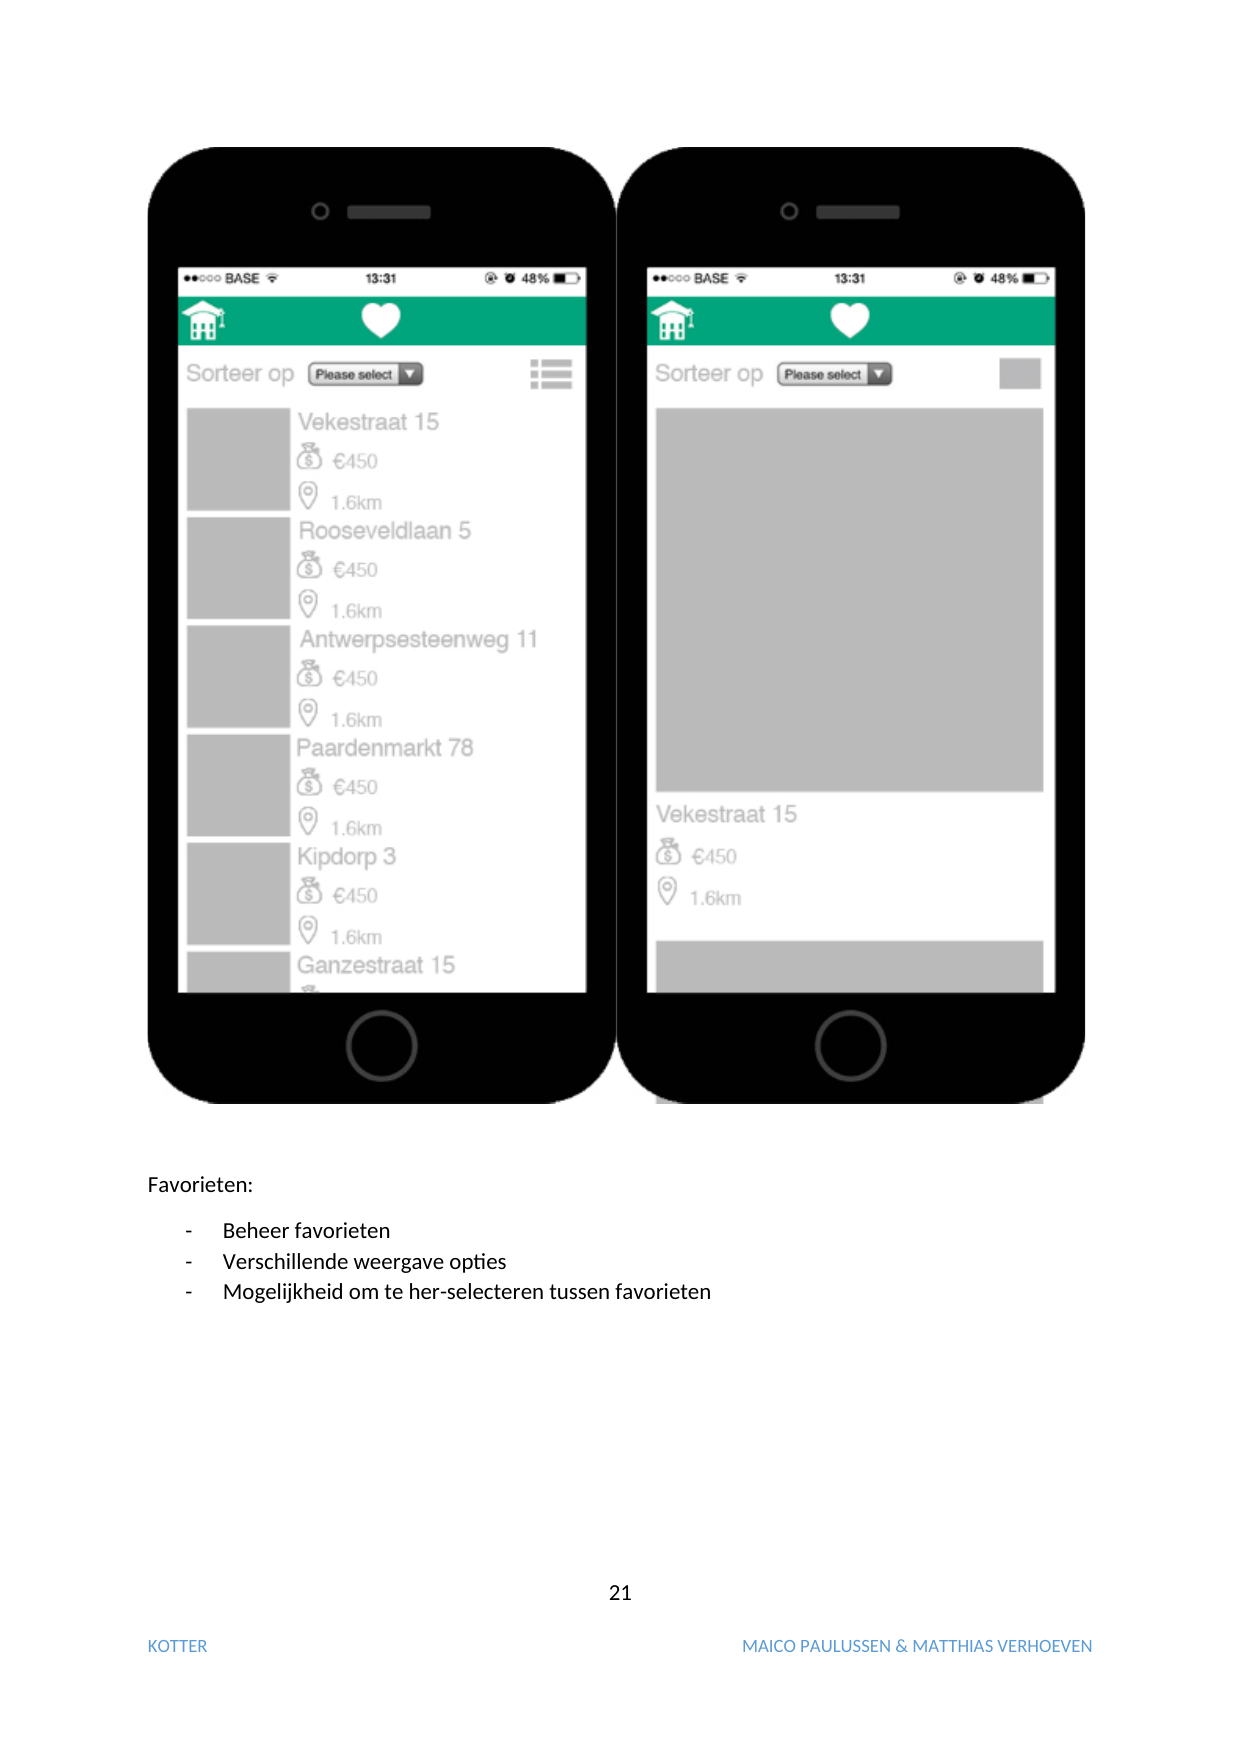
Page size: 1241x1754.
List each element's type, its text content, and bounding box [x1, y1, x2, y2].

list Mogelijkheid om te her-selecteren tussen favorieten [185, 1277, 1093, 1305]
picture [147, 147, 1086, 1104]
list Beheer favorieten [185, 1217, 1093, 1244]
list Verschillende weergave opties [185, 1247, 1093, 1275]
text Favorieten: [148, 1170, 1093, 1198]
